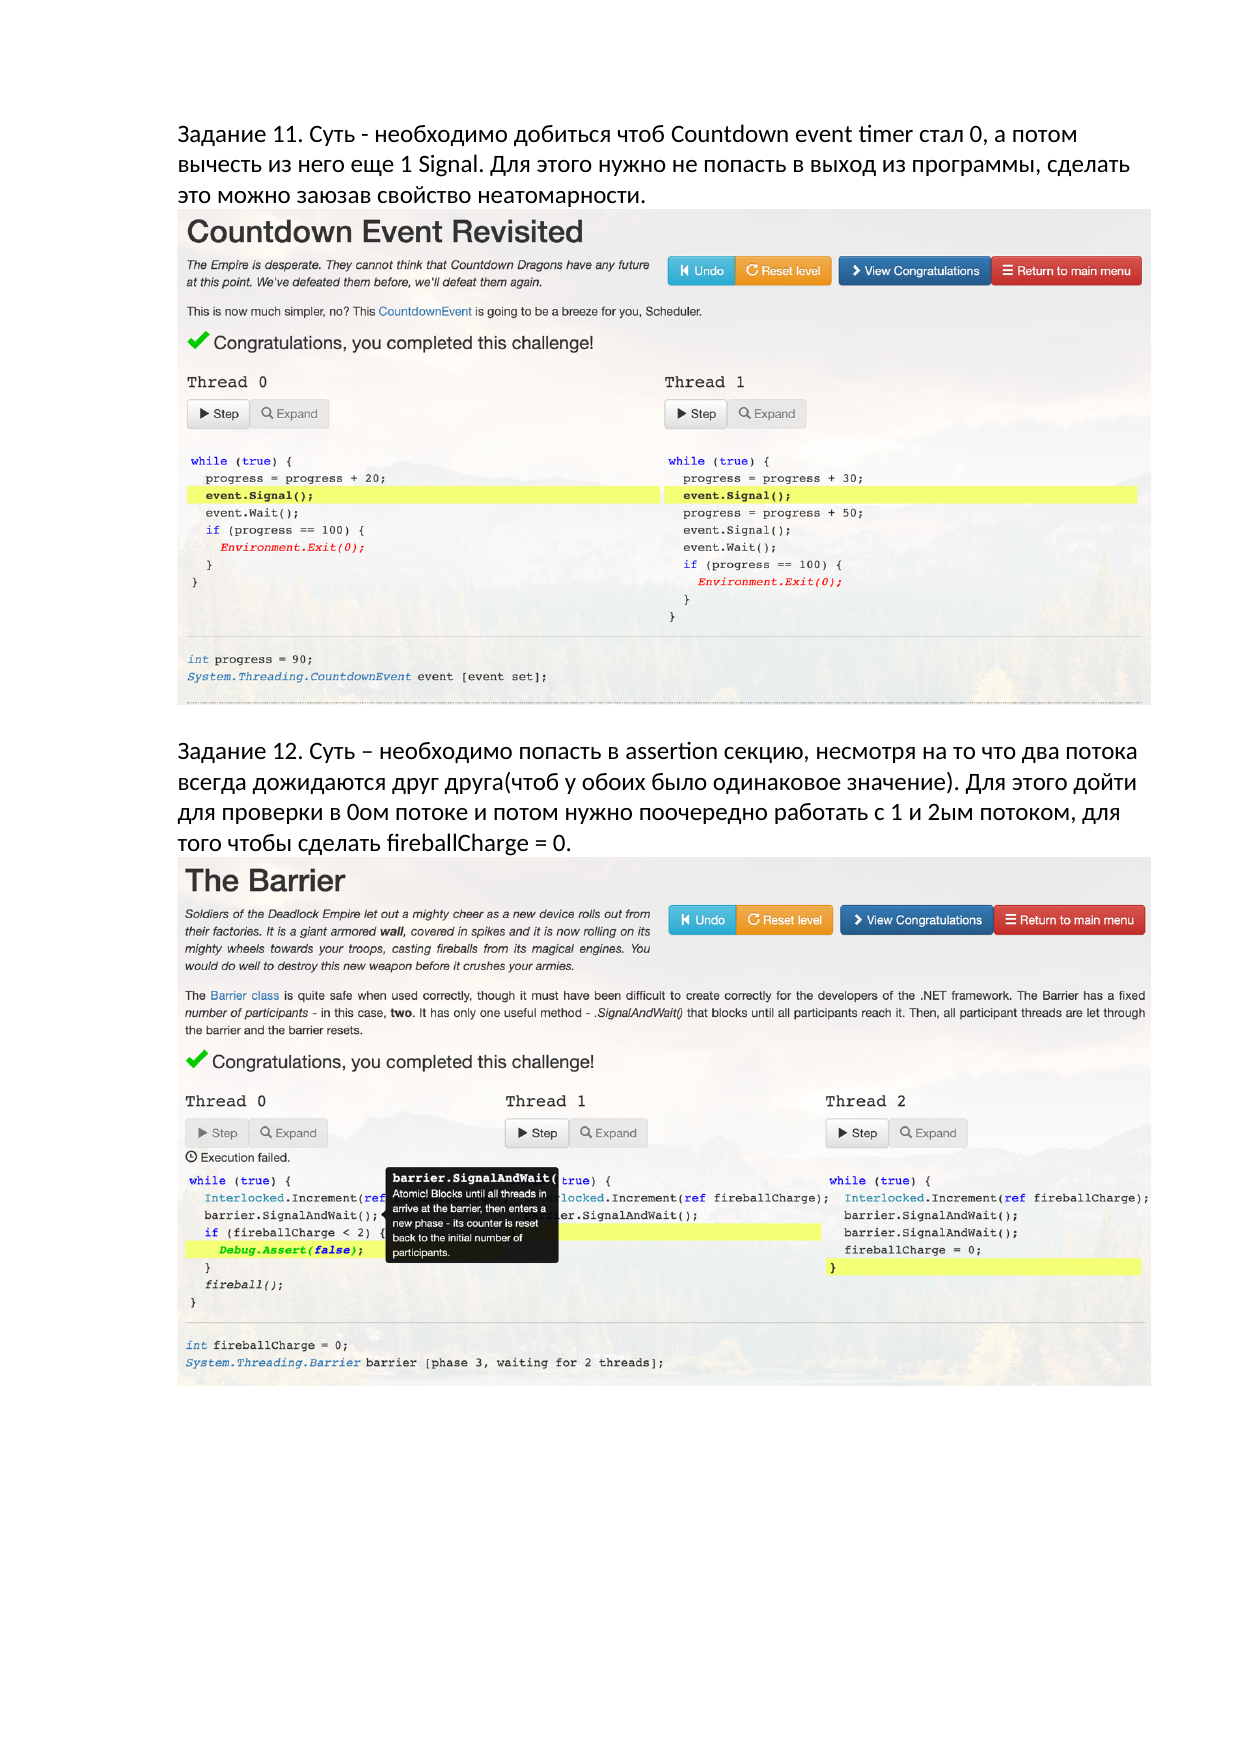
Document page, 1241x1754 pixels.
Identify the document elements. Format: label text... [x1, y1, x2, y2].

text Задание 11. Суть - необходимо добиться чтоб Countdown event timer стал 0, а потом вычесть из него еще 1 Signal. Для этого нужно не попасть в выход из программы, сделать это можно заюзав свойство неатомарности. [177, 118, 1152, 209]
picture [177, 857, 1152, 1386]
picture [177, 209, 1152, 705]
text Задание 12. Суть – необходимо попасть в assertion секцию, несмотря на то что два потока всегда дожидаются друг друга(чтоб у обоих было одинаковое значение). Для этого дойти для проверки в 0ом потоке и потом нужно поочередно работать с 1 и 2ым потоком, для того чтобы сделать fireballCharge = 0. [177, 735, 1152, 857]
